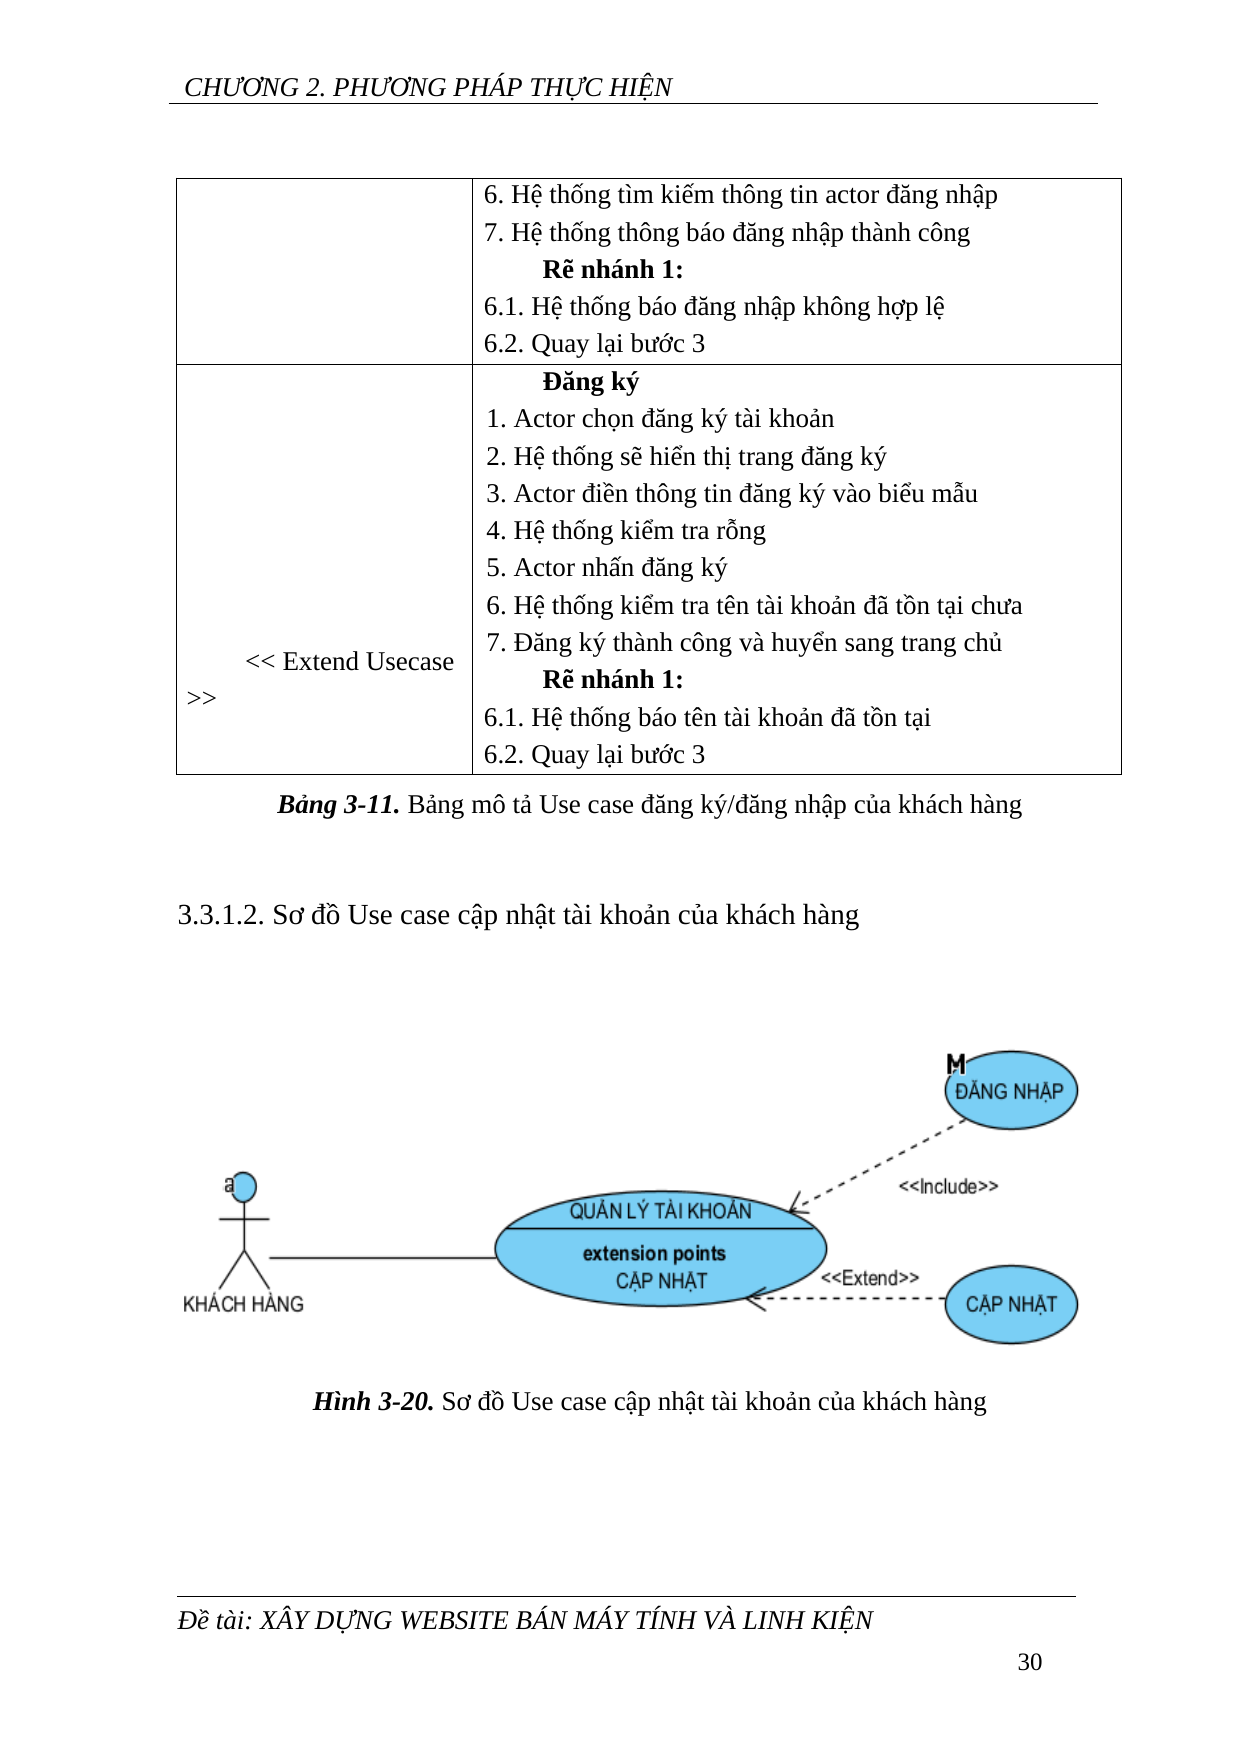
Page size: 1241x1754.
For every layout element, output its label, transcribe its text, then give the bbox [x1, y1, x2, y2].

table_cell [473, 179, 1121, 364]
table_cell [177, 179, 472, 364]
table_cell << Extend Usecase >> [177, 365, 472, 774]
picture [177, 1040, 1122, 1364]
subtitle Sơ đồ Use case cập nhật tài khoản của khách hàng [177, 897, 1122, 930]
table_cell Đăng ký Actor chọn đăng ký tài khoản Hệ thống sẽ hiển thị trang đăng ký Actor điền thông tin đăng ký vào biểu mẫu Hệ thống kiểm tra rỗng Actor nhấn đăng ký Hệ thống kiểm tra tên tài khoản đã tồn tại chưa Đăng ký thành công và huyển sang trang chủ Rẽ nhánh 1: Hệ thống báo tên tài khoản đã tồn tại Quay lại bước 3 [473, 365, 1121, 774]
